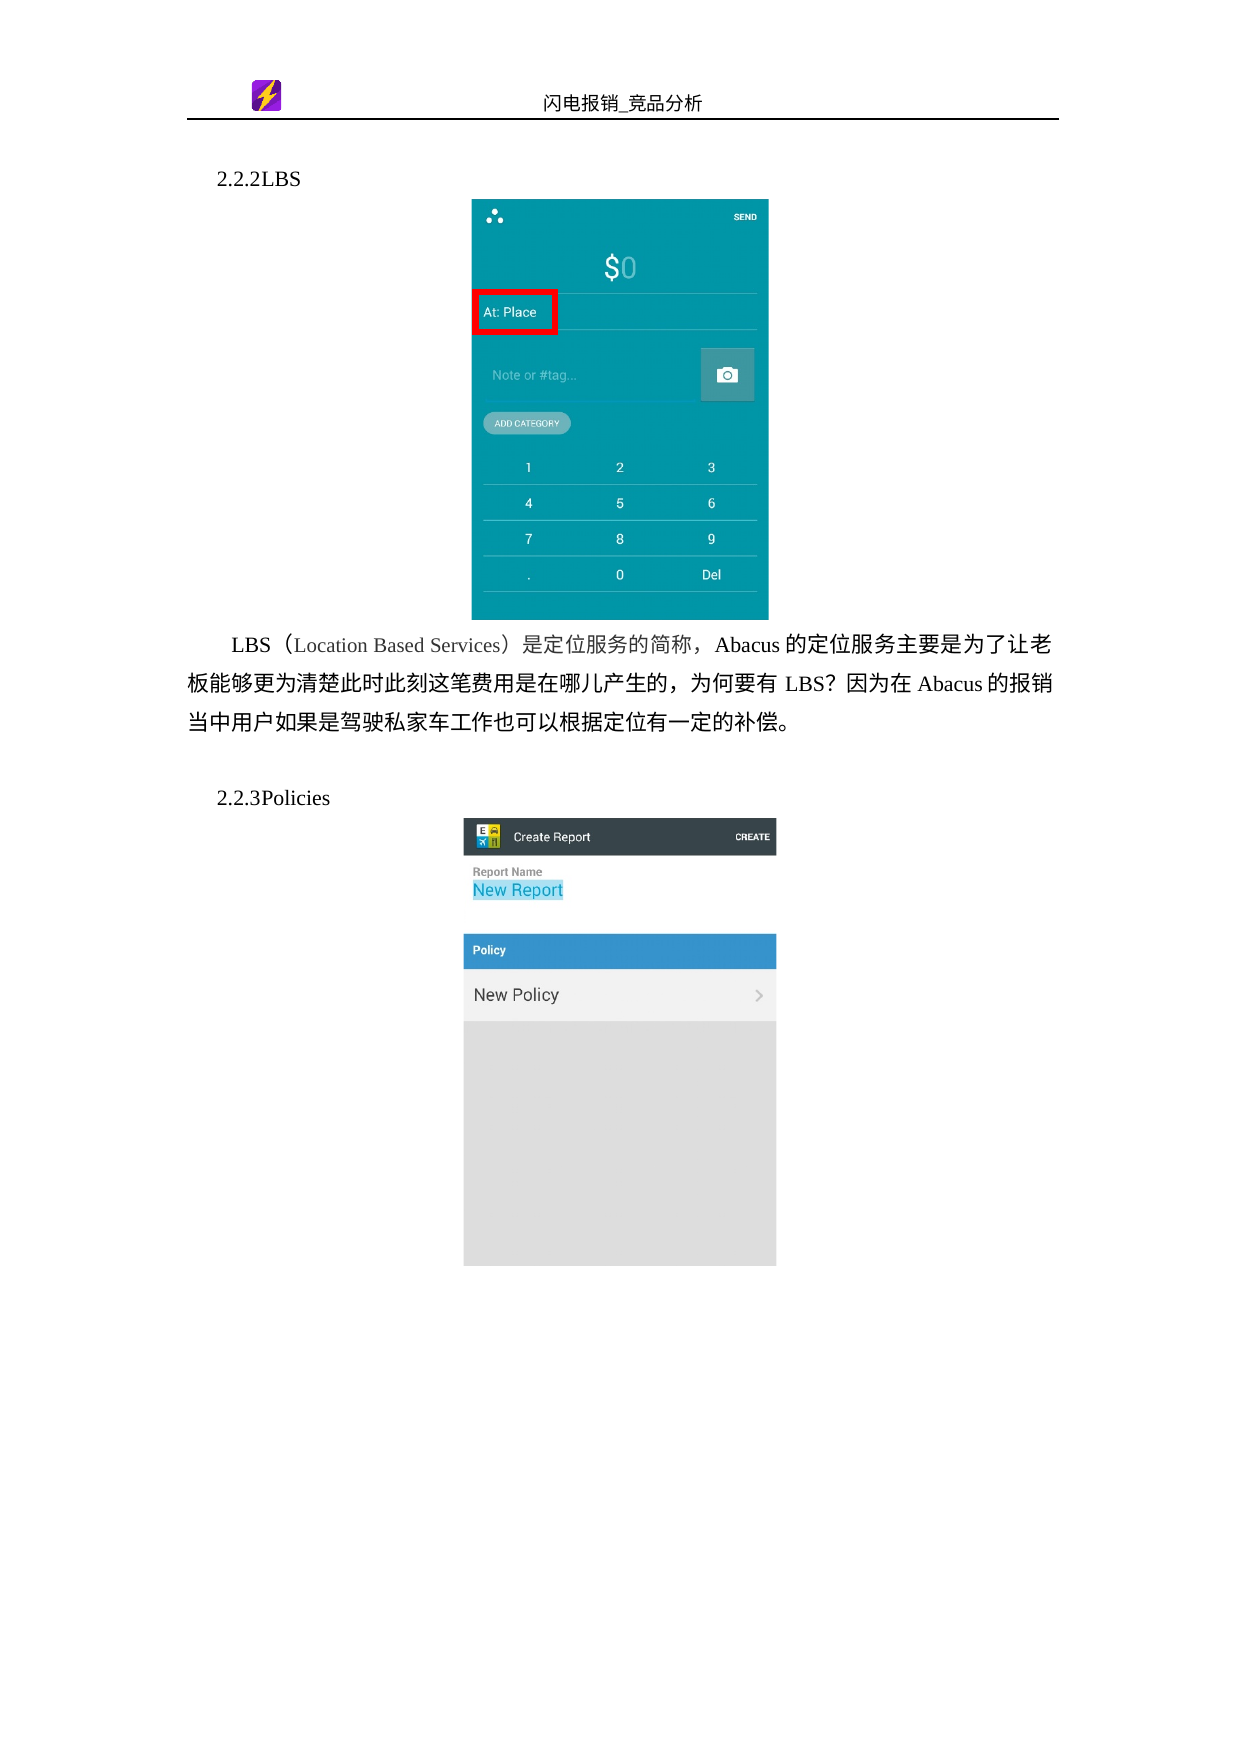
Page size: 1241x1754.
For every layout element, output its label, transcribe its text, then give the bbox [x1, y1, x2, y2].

subtitle Policies [217, 781, 1053, 814]
text LBS（Location Based Services）是定位服务的简称，Abacus的定位服务主要是为了让老板能够更为清楚此时此刻这笔费用是在哪儿产生的，为何要有LBS？因为在Abacus的报销当中用户如果是驾驶私家车工作也可以根据定位有一定的补偿。 [187, 627, 1053, 737]
picture [471, 199, 769, 620]
subtitle LBS [217, 162, 1053, 194]
picture [463, 818, 777, 1266]
picture [251, 80, 282, 111]
